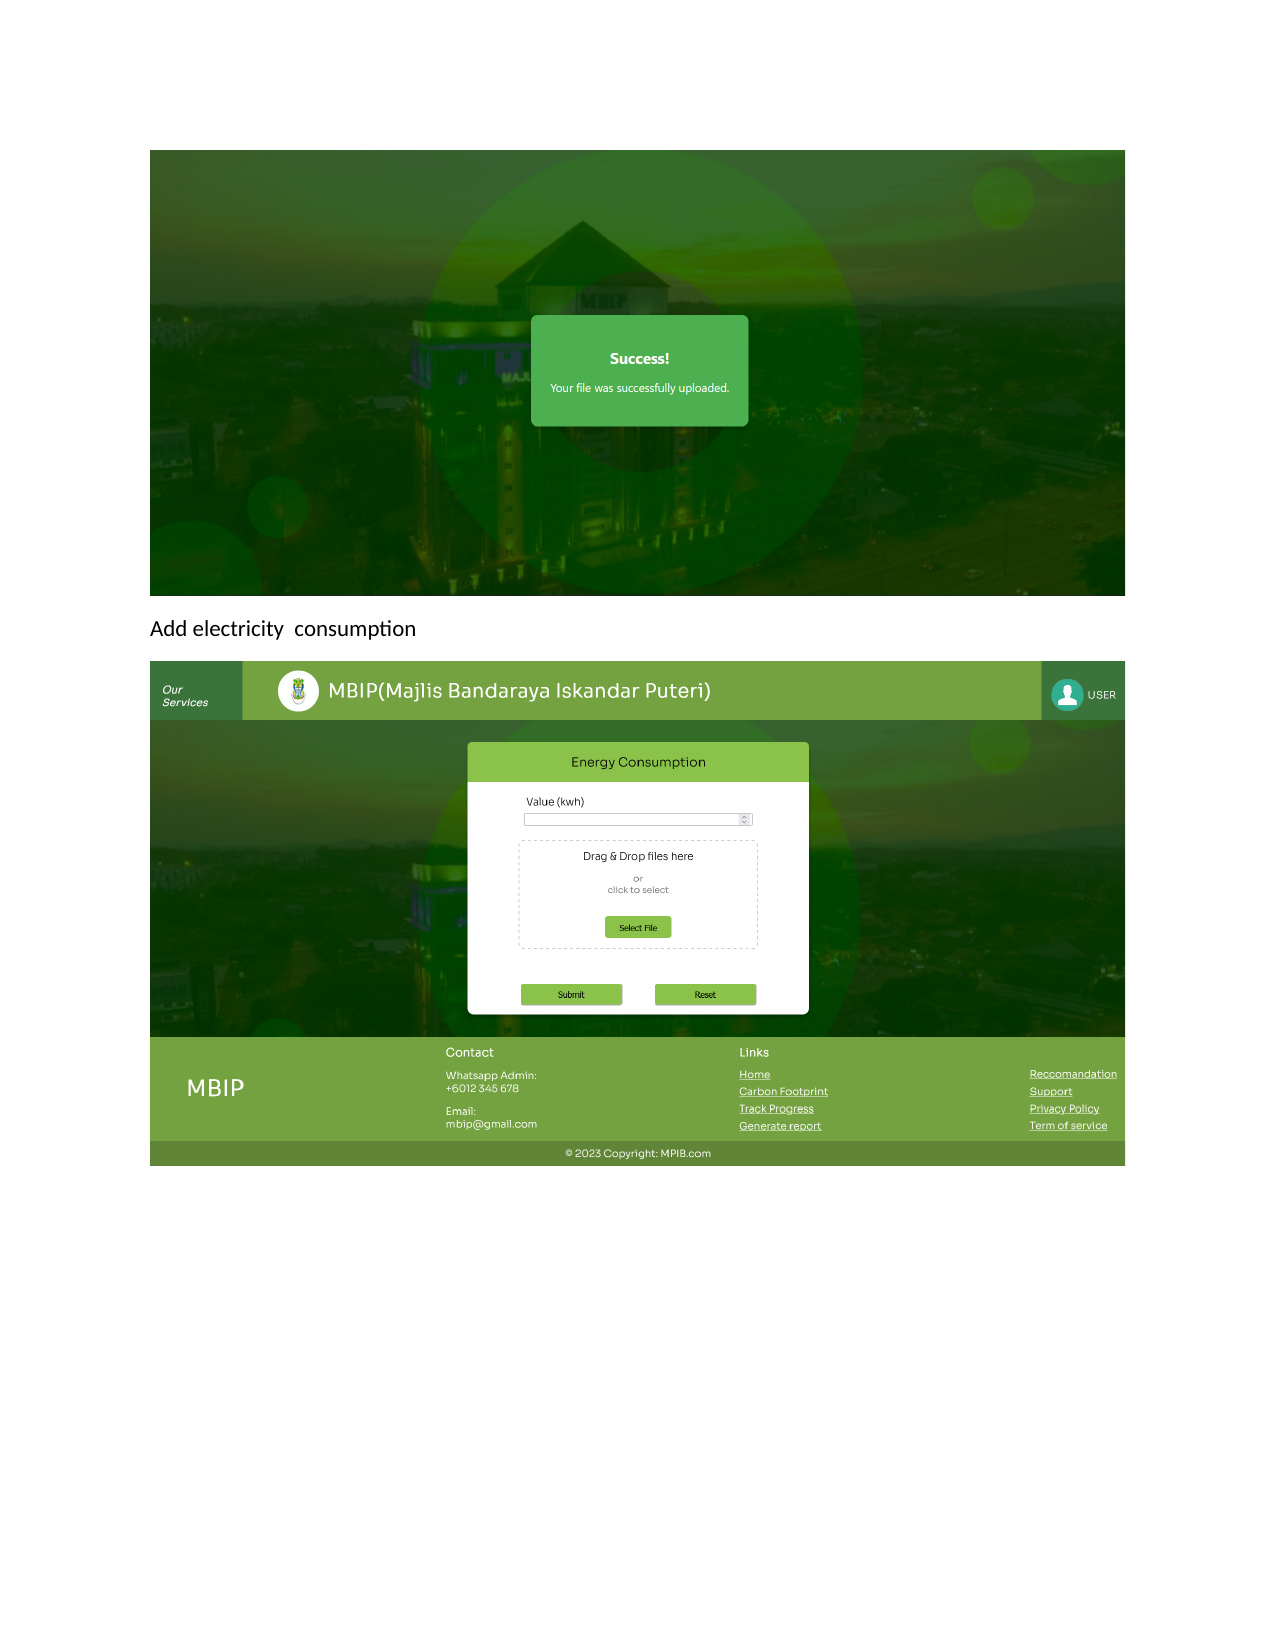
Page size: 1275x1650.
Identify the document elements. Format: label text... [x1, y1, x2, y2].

picture [150, 661, 1125, 1166]
picture [150, 150, 1125, 596]
text Add electricity consumption [150, 614, 1125, 642]
